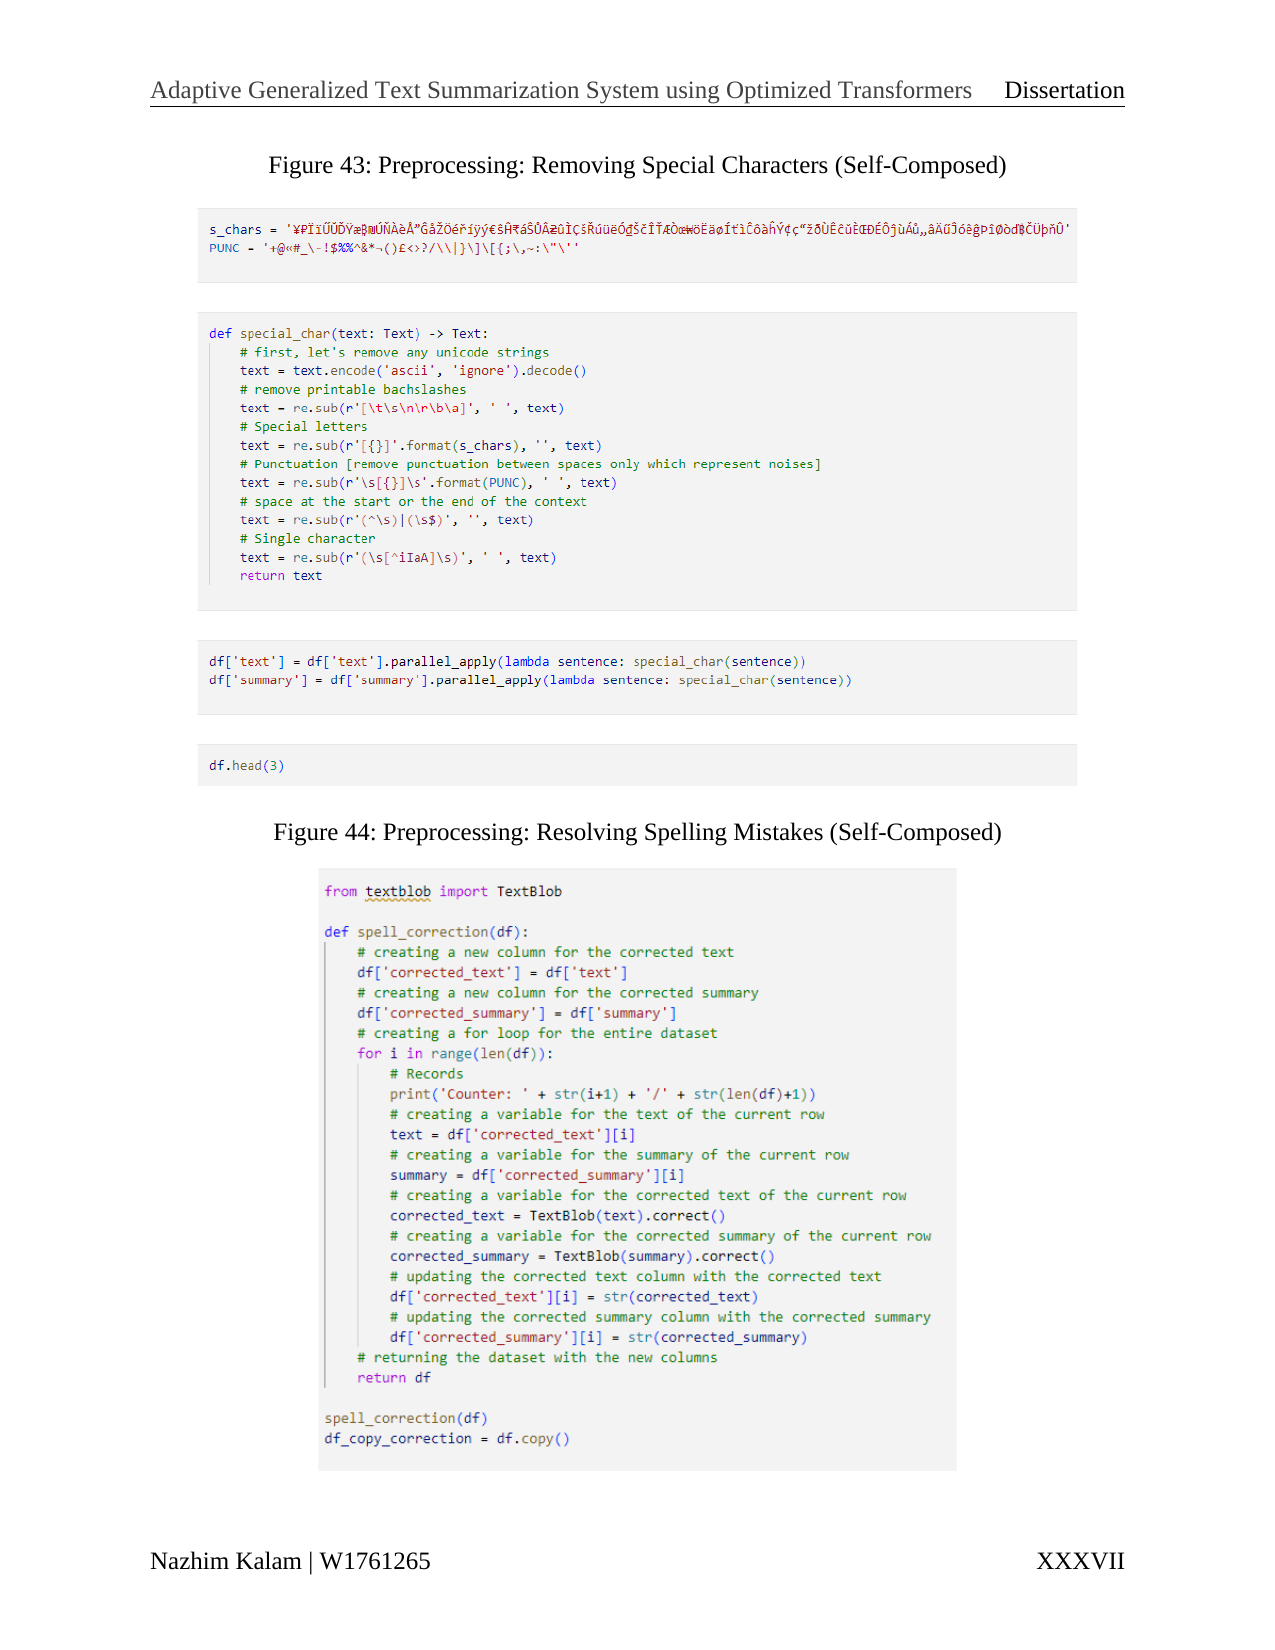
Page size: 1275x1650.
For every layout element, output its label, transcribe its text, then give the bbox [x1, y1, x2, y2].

text Figure 43: Preprocessing: Removing Special Characters (Self-Composed) [150, 150, 1125, 179]
text Figure 44: Preprocessing: Resolving Spelling Mistakes (Self-Composed) [150, 817, 1125, 845]
picture [197, 195, 1078, 786]
picture [318, 862, 957, 1471]
